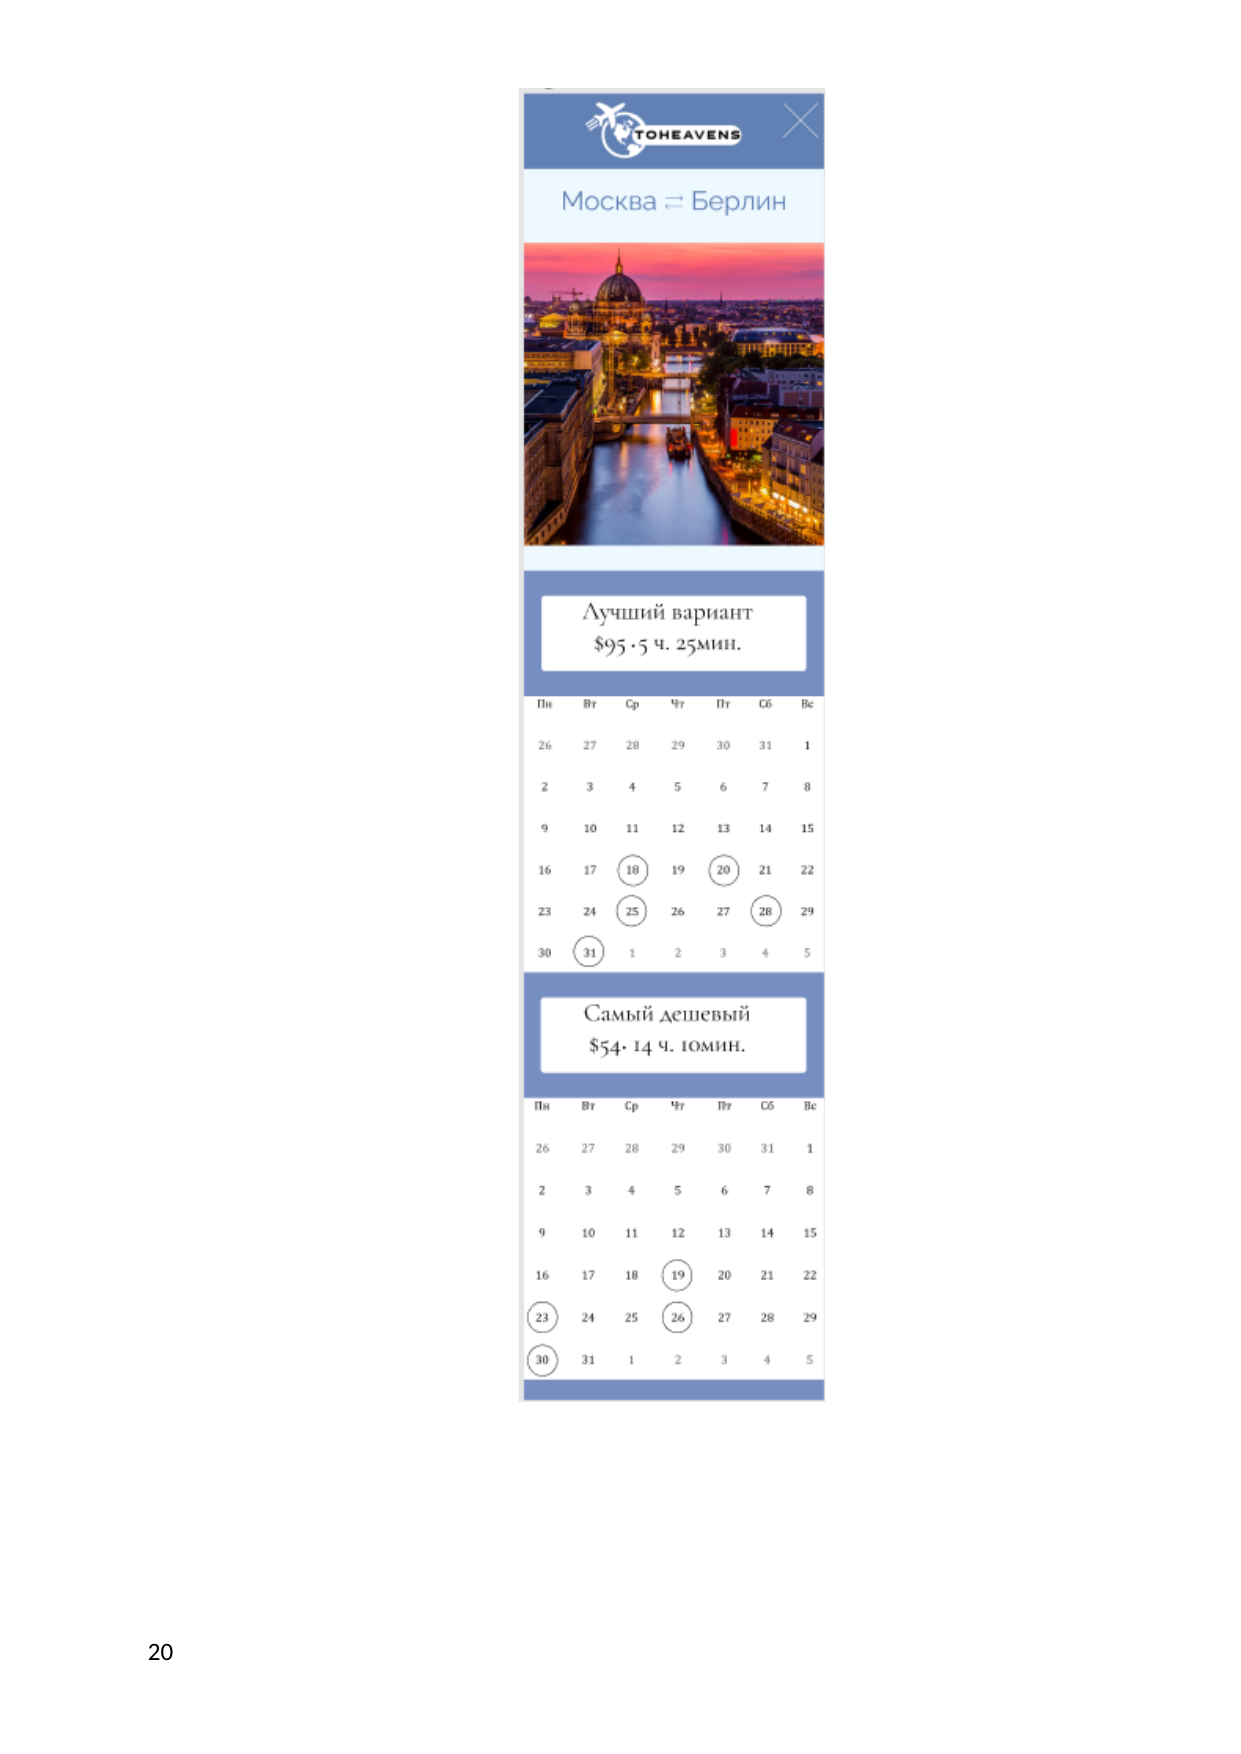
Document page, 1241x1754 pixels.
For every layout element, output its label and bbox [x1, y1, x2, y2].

picture [518, 88, 826, 1402]
